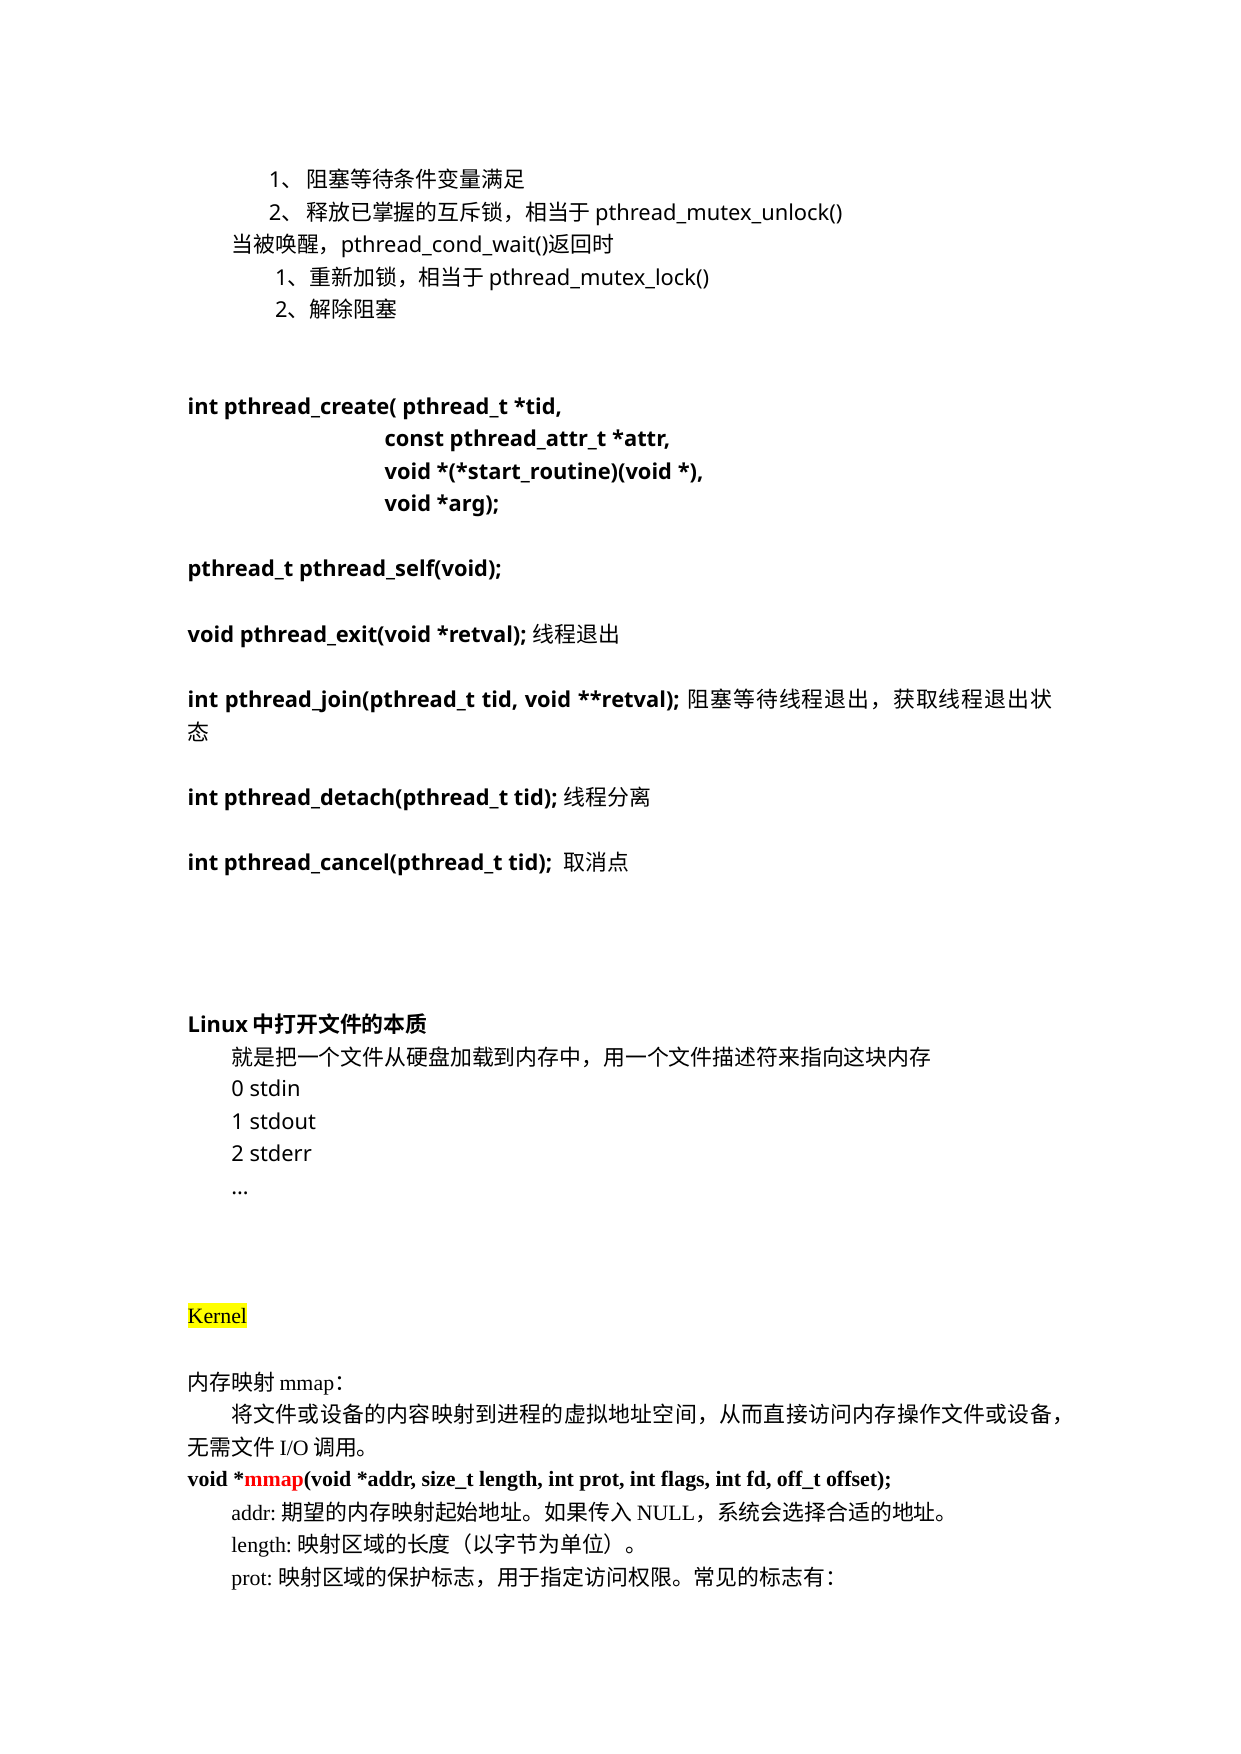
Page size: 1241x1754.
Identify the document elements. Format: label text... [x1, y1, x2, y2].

text 就是把一个文件从硬盘加载到内存中，用一个文件描述符来指向这块内存 [187, 1039, 1053, 1072]
text 2 stderr [231, 1137, 1053, 1169]
text int pthread_cancel(pthread_t tid); 取消点 [187, 844, 1053, 877]
text Kernel [187, 1299, 1053, 1332]
text 1 stdout [231, 1104, 1053, 1137]
text addr: 期望的内存映射起始地址。如果传入 NULL，系统会选择合适的地址。 [231, 1494, 1053, 1527]
text void *arg); [319, 487, 1053, 519]
text Linux中打开文件的本质 [187, 1007, 1053, 1039]
list 阻塞等待条件变量满足 [269, 162, 1053, 194]
text pthread_t pthread_self(void); [187, 552, 1053, 584]
text void *mmap(void *addr, size_t length, int prot, int flags, int fd, off_t offset); [187, 1462, 1053, 1494]
text … [187, 1169, 1053, 1202]
text 内存映射mmap： [187, 1364, 1053, 1397]
text int pthread_detach(pthread_t tid); 线程分离 [187, 779, 1053, 812]
list 释放已掌握的互斥锁，相当于pthread_mutex_unlock() [269, 194, 1053, 227]
text 0 stdin [231, 1072, 1053, 1104]
text int pthread_join(pthread_t tid, void **retval); 阻塞等待线程退出，获取线程退出状态 [187, 682, 1053, 747]
text const pthread_attr_t *attr, [319, 422, 1053, 454]
text void pthread_exit(void *retval); 线程退出 [187, 617, 1053, 649]
text prot: 映射区域的保护标志，用于指定访问权限。常见的标志有： [231, 1559, 1053, 1592]
text 2、解除阻塞 [209, 292, 1053, 324]
text int pthread_create( pthread_t *tid, [187, 389, 1053, 422]
text 当被唤醒，pthread_cond_wait()返回时 [231, 227, 1053, 259]
text 将文件或设备的内容映射到进程的虚拟地址空间，从而直接访问内存操作文件或设备，无需文件I/O调用。 [187, 1397, 1053, 1462]
text 1、重新加锁，相当于pthread_mutex_lock() [187, 259, 1053, 292]
text length: 映射区域的长度（以字节为单位）。 [231, 1527, 1053, 1559]
text void *(*start_routine)(void *), [319, 454, 1053, 487]
